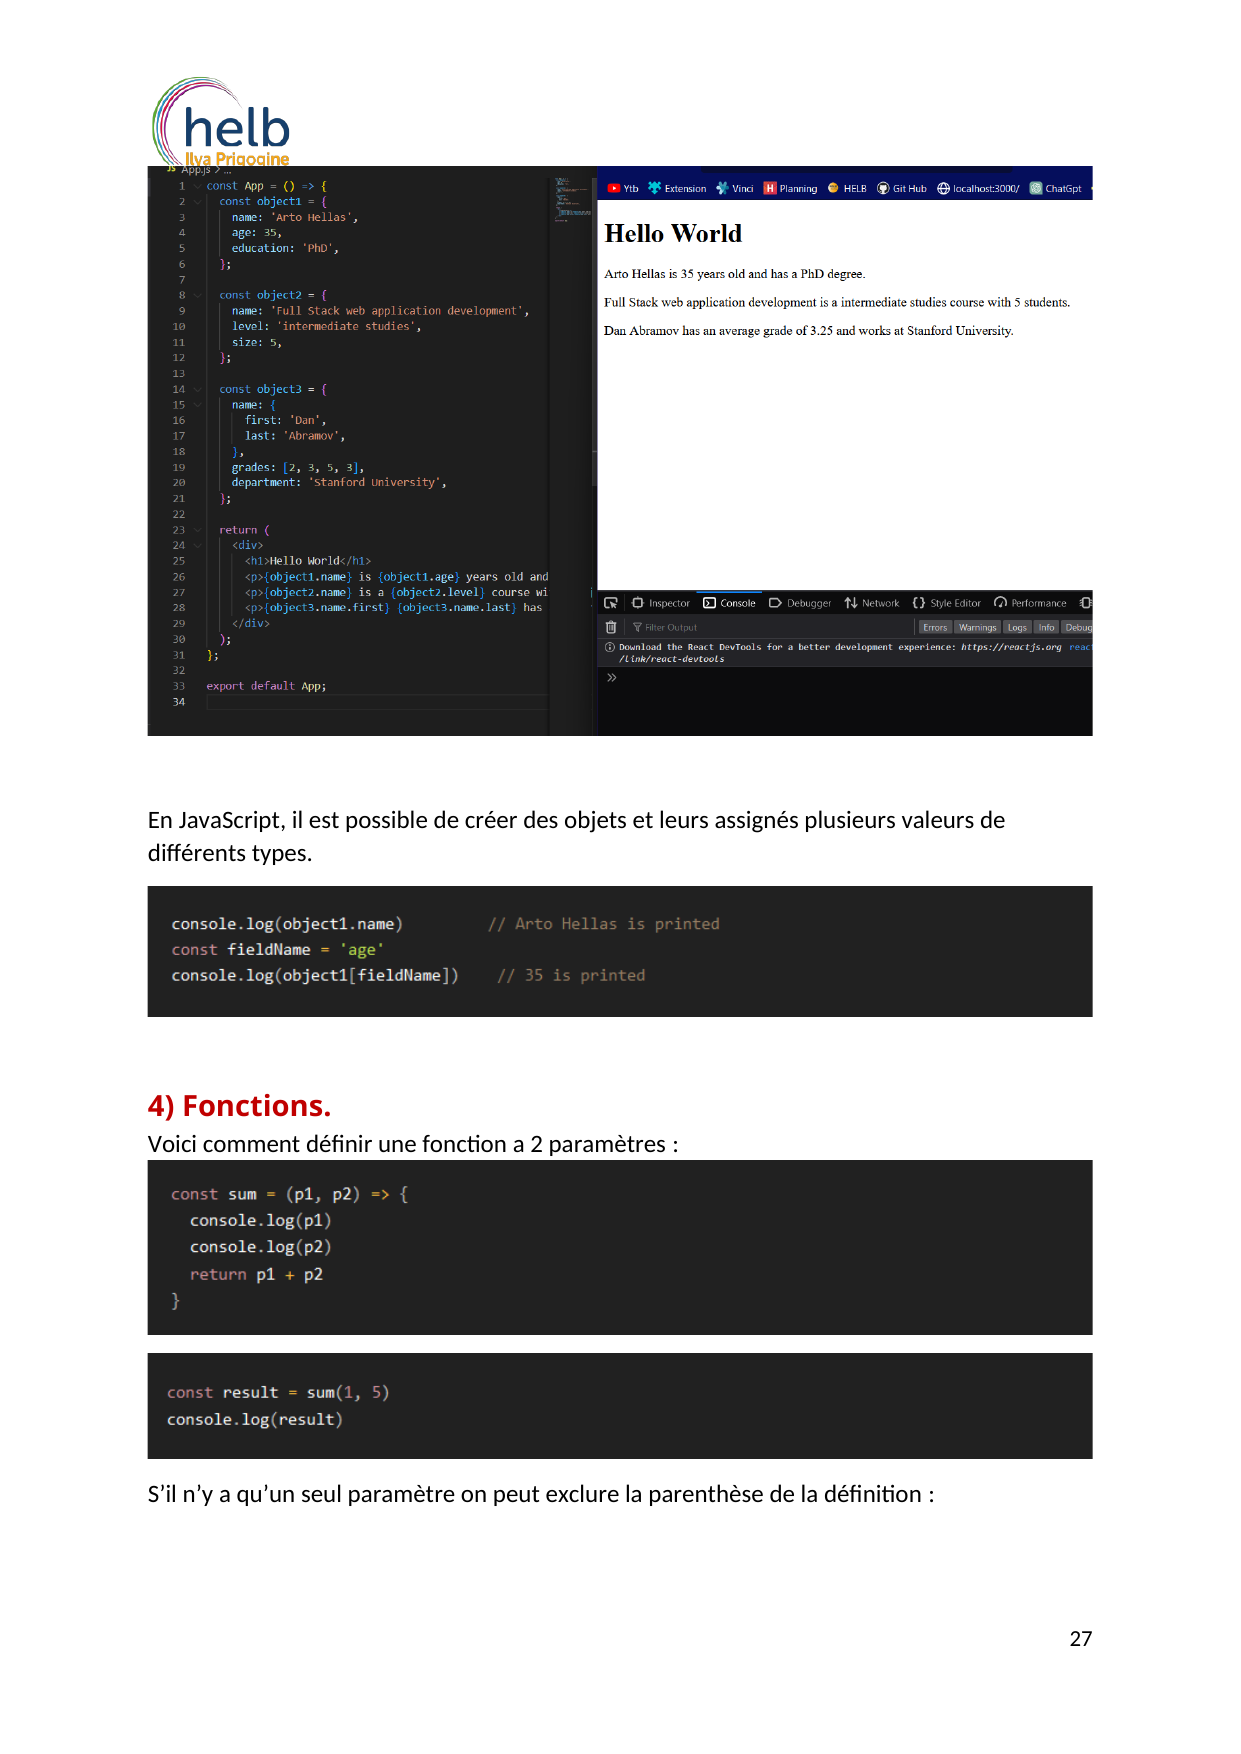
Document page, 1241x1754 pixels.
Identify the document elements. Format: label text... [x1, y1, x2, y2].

picture [147, 73, 1093, 736]
text S’il n’y a qu’un seul paramètre on peut exclure la parenthèse de la définition : [148, 1478, 1092, 1508]
text Voici comment définir une fonction a 2 paramètres : [148, 1128, 1092, 1160]
text En JavaScript, il est possible de créer des objets et leurs assignés plusieurs valeurs de différents types. [148, 804, 1092, 868]
picture [147, 1353, 1093, 1459]
picture [147, 886, 1093, 1017]
picture [147, 1160, 1093, 1335]
subtitle 4) Fonctions. [148, 1085, 1092, 1125]
